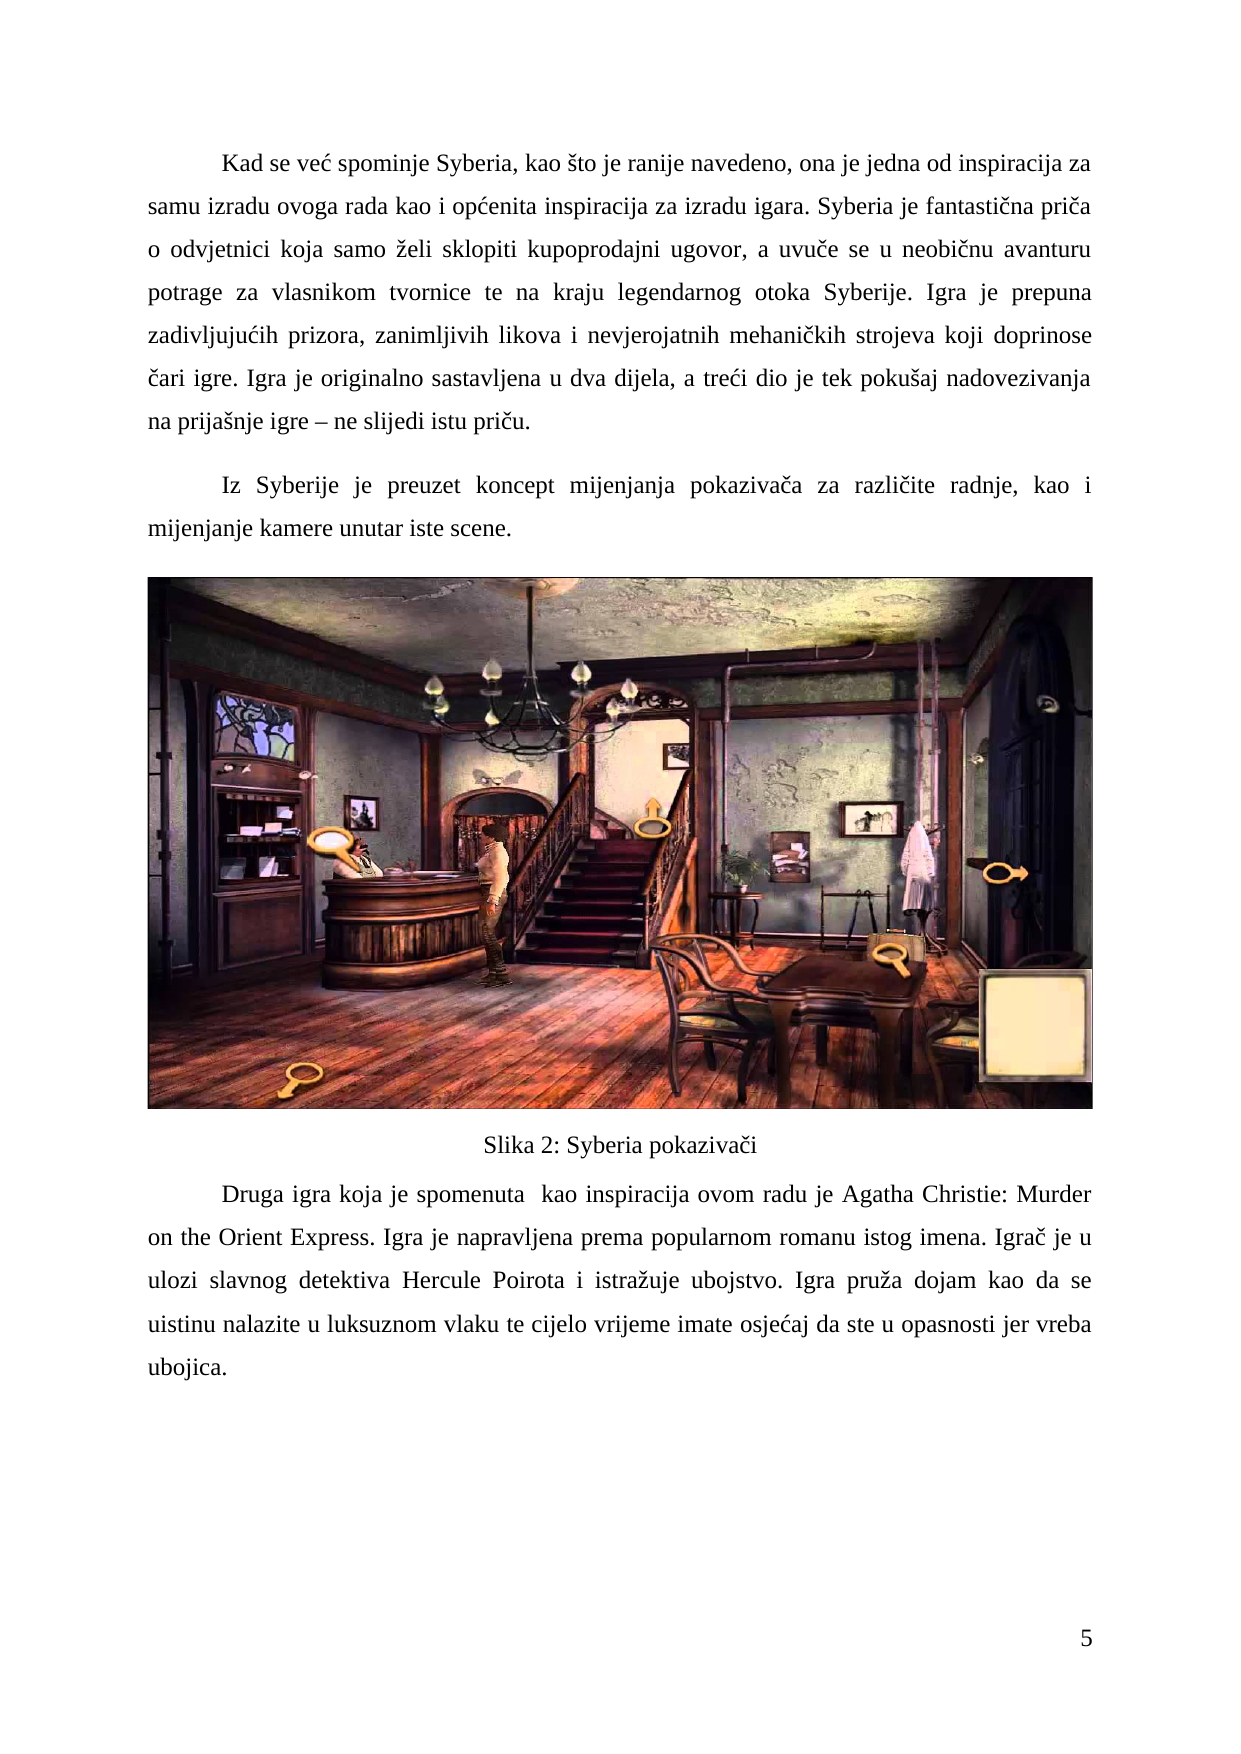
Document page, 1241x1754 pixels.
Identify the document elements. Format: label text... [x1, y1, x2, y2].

picture [147, 577, 1093, 1109]
text Kad se već spominje Syberia, kao što je ranije navedeno, ona je jedna od inspiracija za samu izradu ovoga rada kao i općenita inspiracija za izradu igara. Syberia je fantastična priča o odvjetnici koja samo želi sklopiti kupoprodajni ugovor, a uvuče se u neobičnu avanturu potrage za vlasnikom tvornice te na kraju legendarnog otoka Syberije. Igra je prepuna zadivljujućih prizora, zanimljivih likova i nevjerojatnih mehaničkih strojeva koji doprinose čari igre. Igra je originalno sastavljena u dva dijela, a treći dio je tek pokušaj nadovezivanja na prijašnje igre – ne slijedi istu priču. [148, 148, 1093, 435]
text Druga igra koja je spomenuta kao inspiracija ovom radu je Agatha Christie: Murder on the Orient Express. Igra je napravljena prema popularnom romanu istog imena. Igrač je u ulozi slavnog detektiva Hercule Poirota i istražuje ubojstvo. Igra pruža dojam kao da se uistinu nalazite u luksuznom vlaku te cijelo vrijeme imate osjećaj da ste u opasnosti jer vreba ubojica. [148, 1179, 1093, 1381]
text Iz Syberije je preuzet koncept mijenjanja pokazivača za različite radnje, kao i mijenjanje kamere unutar iste scene. [148, 470, 1093, 542]
